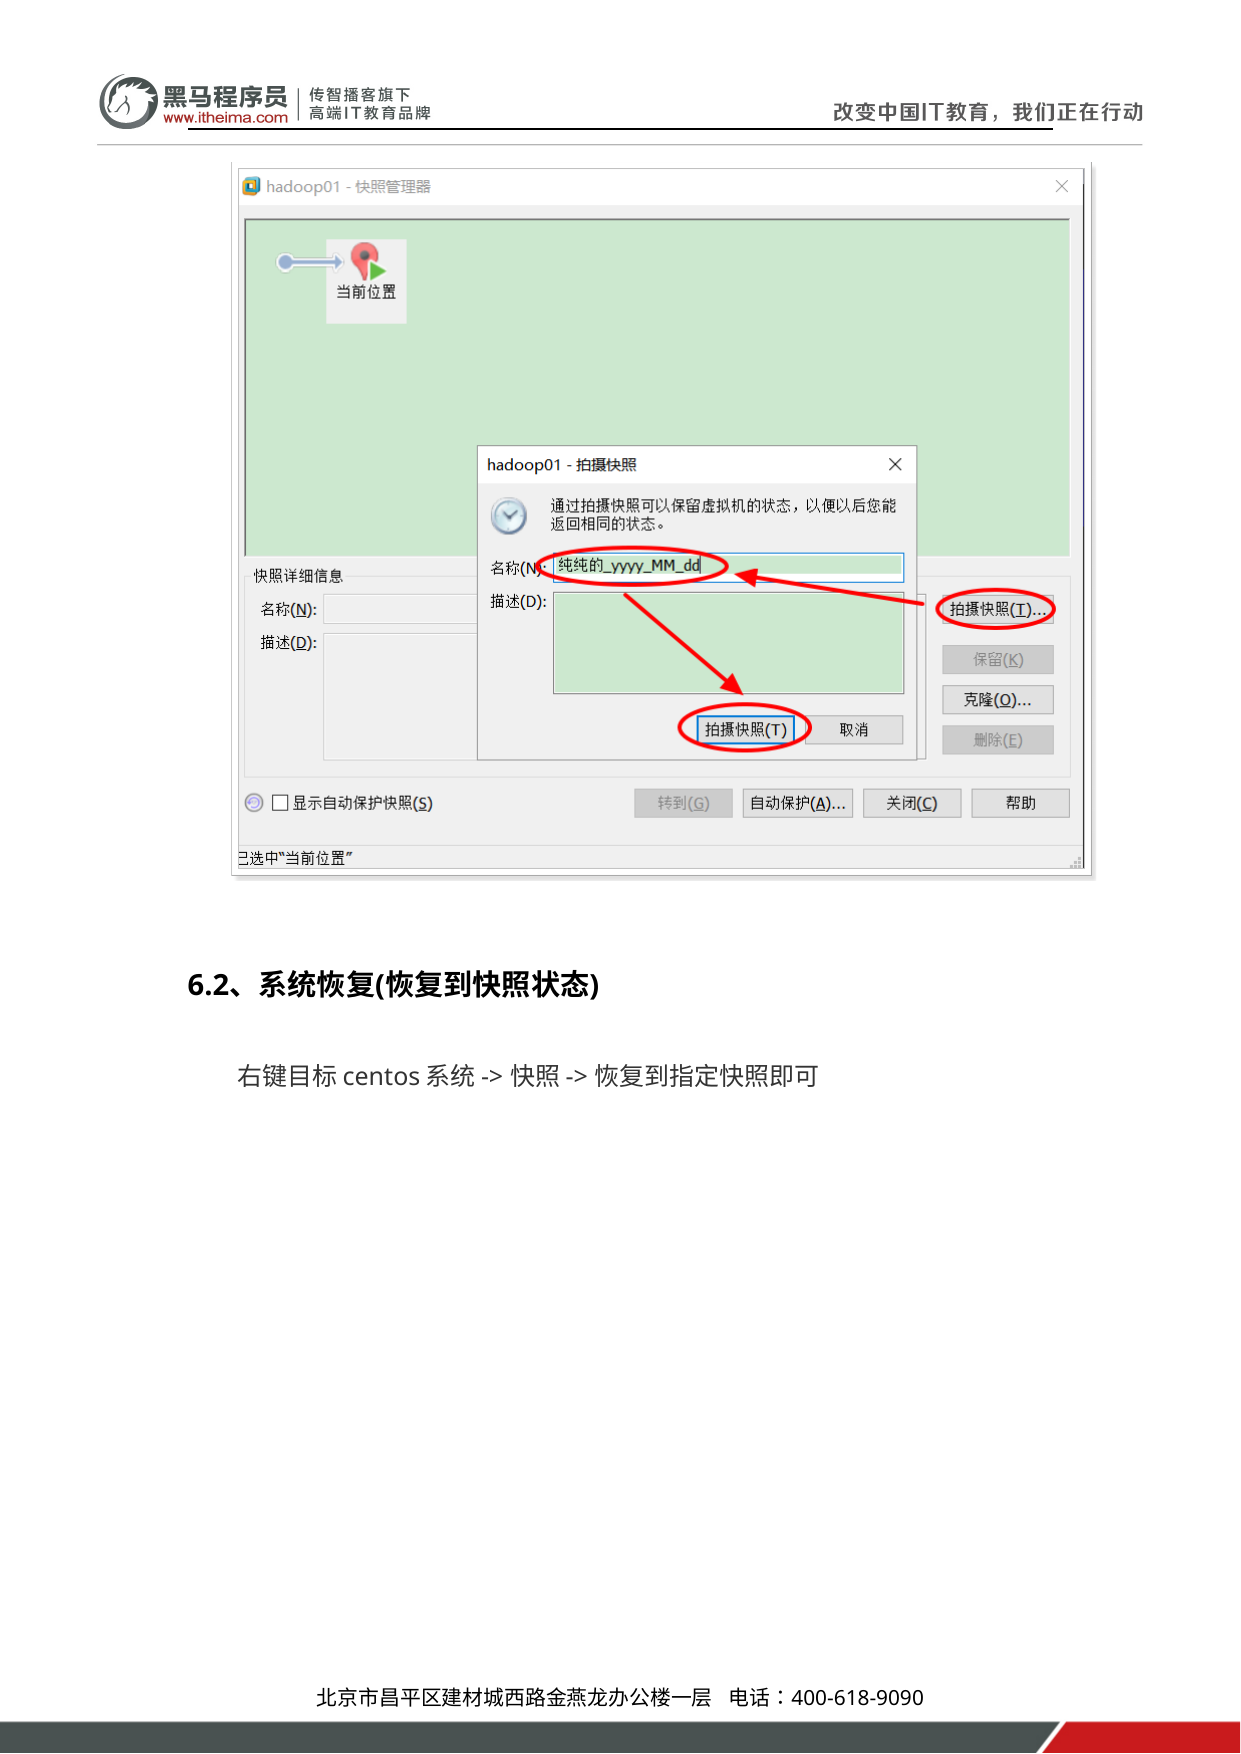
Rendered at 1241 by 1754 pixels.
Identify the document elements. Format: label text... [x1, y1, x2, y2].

text 右键目标centos系统 -> 快照 -> 恢复到指定快照即可 [187, 1042, 1053, 1107]
picture [0, 1662, 1241, 1753]
picture [0, 3, 1241, 153]
subtitle 6.2、系统恢复(恢复到快照状态) [187, 950, 1053, 1015]
picture [231, 162, 1097, 881]
